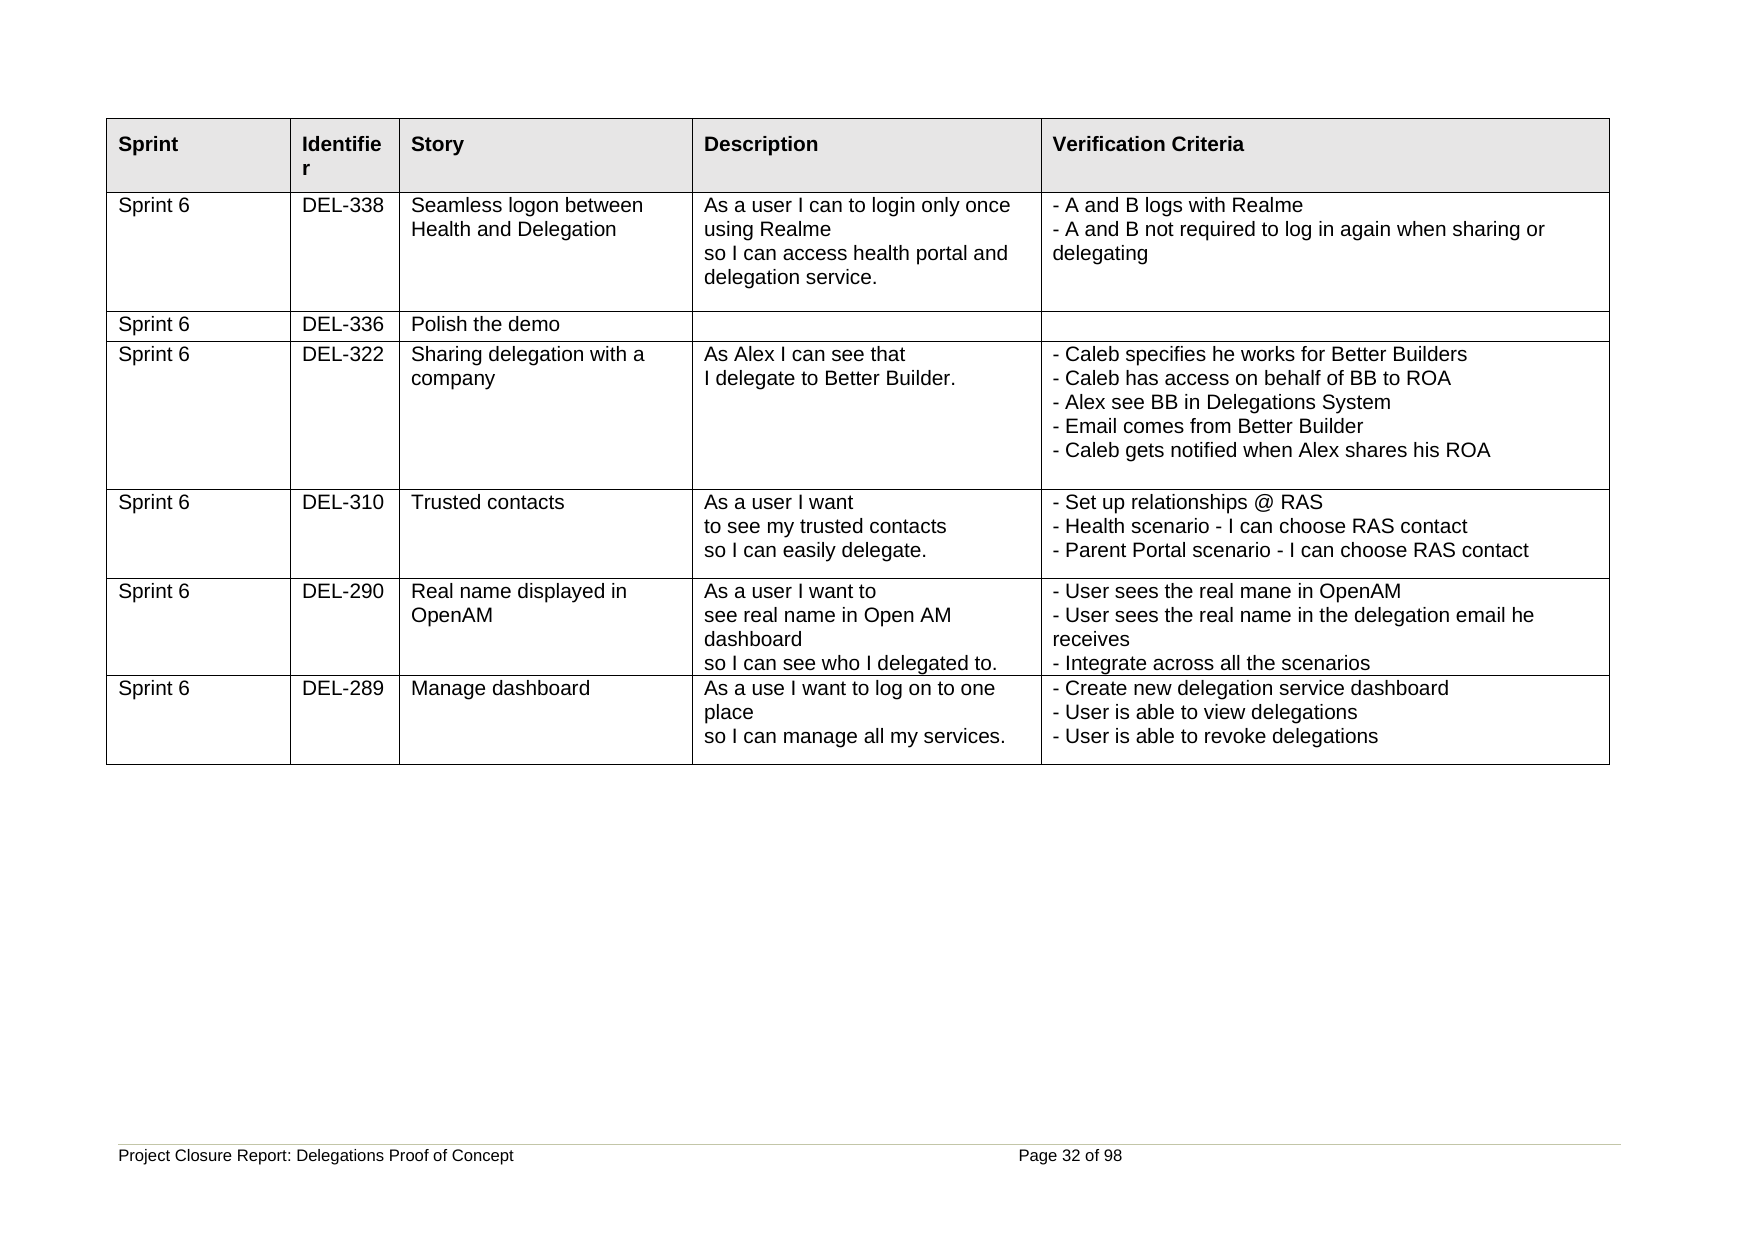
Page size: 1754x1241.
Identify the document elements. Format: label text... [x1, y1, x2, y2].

table_cell DEL-322 [291, 342, 399, 489]
table_cell DEL-289 [291, 676, 399, 764]
table_cell - Caleb specifies he works for Better Builders - Caleb has access on behalf of BB to ROA - Alex see BB in Delegations System - Email comes from Better Builder - Caleb gets notified when Alex shares his ROA [1042, 342, 1609, 489]
table_cell - Create new delegation service dashboard - User is able to view delegations - User is able to revoke delegations [1042, 676, 1609, 764]
table_cell As a use I want to log on to one place so I can manage all my services. [693, 676, 1041, 764]
table_cell Manage dashboard [400, 676, 692, 764]
table_cell Sharing delegation with a company [400, 342, 692, 489]
table_cell As a user I want to see my trusted contacts so I can easily delegate. [693, 490, 1041, 578]
table_cell Sprint 6 [107, 676, 290, 764]
table_header Identifier [291, 119, 399, 192]
table_cell - User sees the real mane in OpenAM - User sees the real name in the delegation email he receives - Integrate across all the scenarios [1042, 579, 1609, 675]
table_cell DEL-310 [291, 490, 399, 578]
table_header Description [693, 119, 1041, 192]
table_header Sprint [107, 119, 290, 192]
table_cell [1042, 312, 1609, 341]
table_cell Sprint 6 [107, 312, 290, 341]
table_cell As a user I want to see real name in Open AM dashboard so I can see who I delegated to. [693, 579, 1041, 675]
table_cell Sprint 6 [107, 193, 290, 311]
table_cell As Alex I can see that I delegate to Better Builder. [693, 342, 1041, 489]
table_header Verification Criteria [1042, 119, 1609, 192]
table_cell DEL-290 [291, 579, 399, 675]
table_cell Real name displayed in OpenAM [400, 579, 692, 675]
table_cell DEL-338 [291, 193, 399, 311]
table_cell - Set up relationships @ RAS - Health scenario - I can choose RAS contact - Parent Portal scenario - I can choose RAS contact [1042, 490, 1609, 578]
table_cell Seamless logon between Health and Delegation [400, 193, 692, 311]
table_cell Polish the demo [400, 312, 692, 341]
table_cell Trusted contacts [400, 490, 692, 578]
table_cell Sprint 6 [107, 490, 290, 578]
table_cell As a user I can to login only once using Realme so I can access health portal and delegation service. [693, 193, 1041, 311]
table_cell Sprint 6 [107, 342, 290, 489]
table_cell Sprint 6 [107, 579, 290, 675]
table_header Story [400, 119, 692, 192]
table_cell - A and B logs with Realme - A and B not required to log in again when sharing or delegating [1042, 193, 1609, 311]
table_cell [693, 312, 1041, 341]
table_cell DEL-336 [291, 312, 399, 341]
